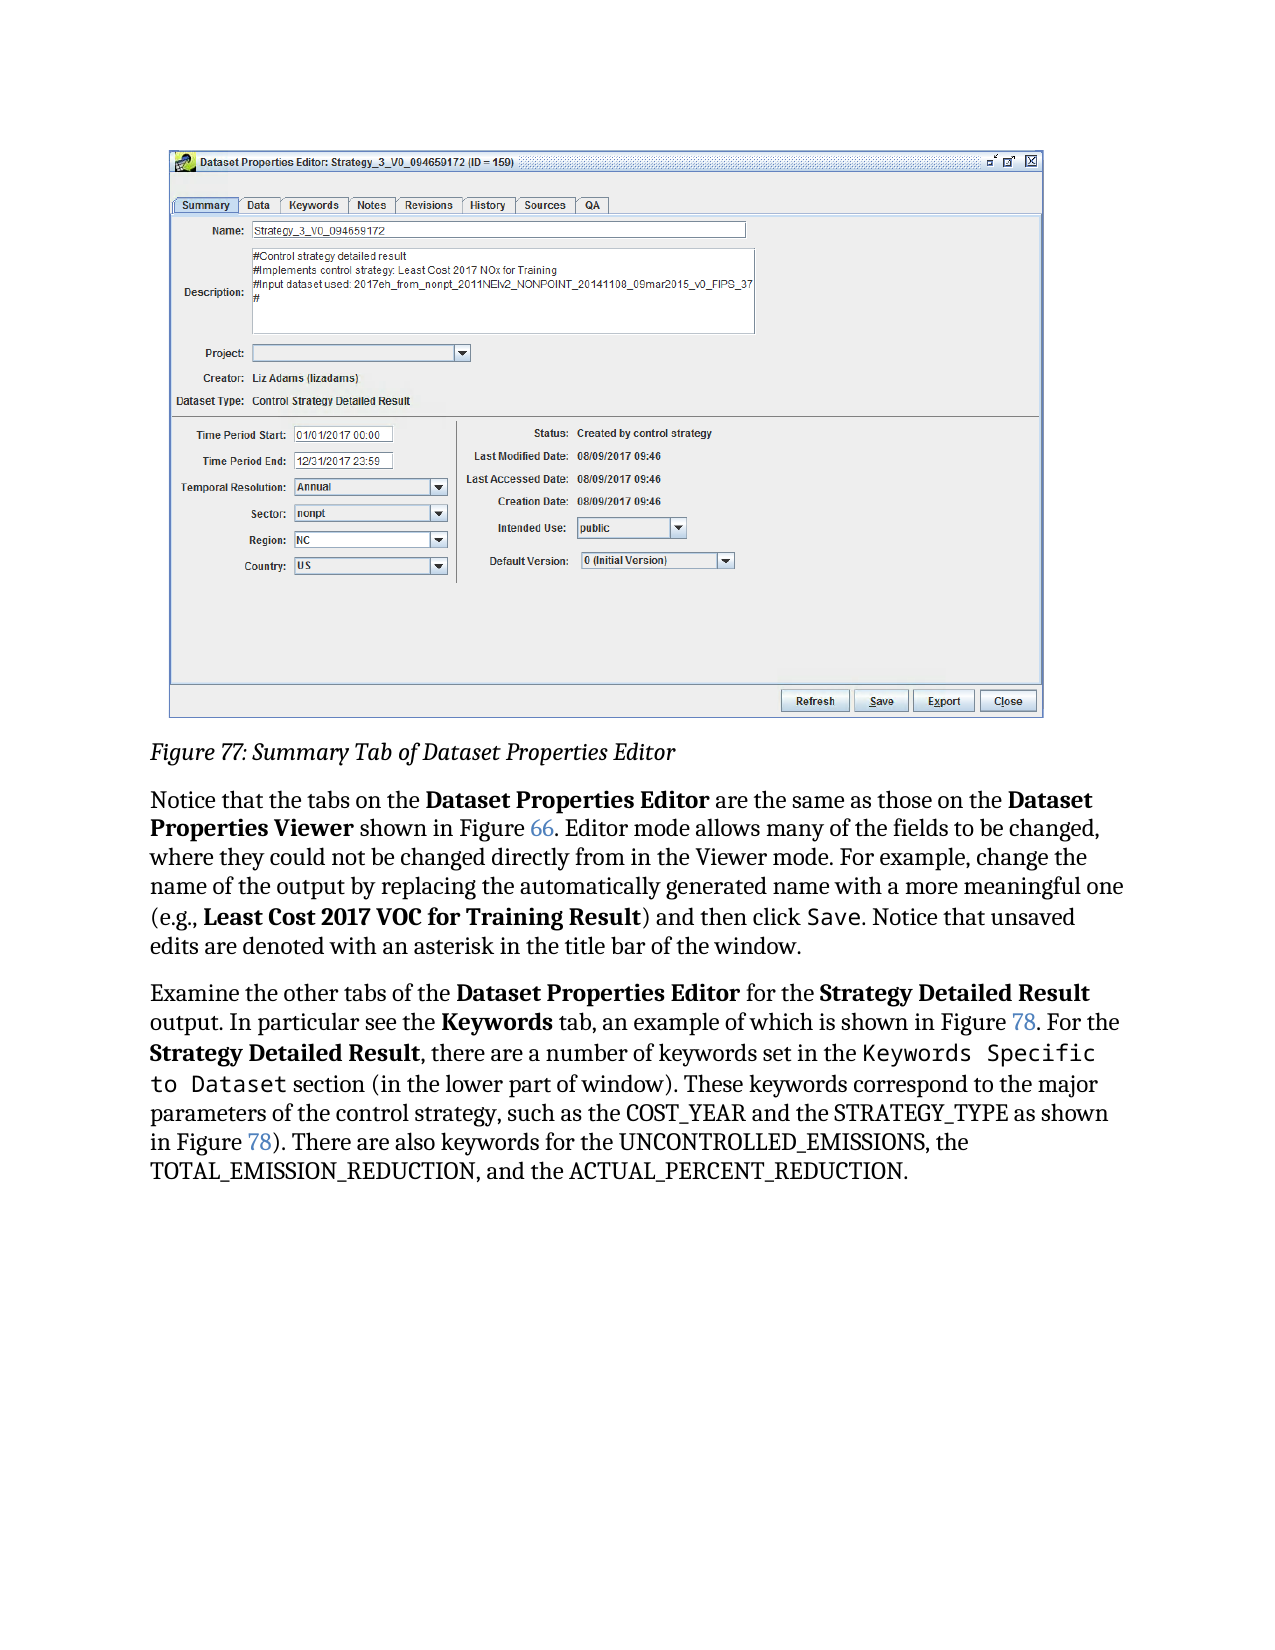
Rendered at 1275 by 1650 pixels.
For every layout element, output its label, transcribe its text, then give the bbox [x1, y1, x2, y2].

text Figure 77: Summary Tab of Dataset Properties Editor [150, 738, 1125, 767]
text Examine the other tabs of the Dataset Properties Editor for the Strategy Detailed Result output. In particular see the Keywords tab, an example of which is shown in Figure 78. For the Strategy Detailed Result, there are a number of keywords set in the Keywords Specific to Dataset section (in the lower part of window). These keywords correspond to the major parameters of the control strategy, such as the COST_YEAR and the STRATEGY_TYPE as shown in Figure 78). There are also keywords for the UNCONTROLLED_EMISSIONS, the TOTAL_EMISSION_REDUCTION, and the ACTUAL_PERCENT_REDUCTION. [150, 979, 1125, 1186]
picture [168, 150, 1044, 718]
text Notice that the tabs on the Dataset Properties Editor are the same as those on the Dataset Properties Viewer shown in Figure 66. Editor mode allows many of the fields to be changed, where they could not be changed directly from in the Viewer mode. For example, change the name of the output by replacing the automatically generated name with a more meaningful one (e.g., Least Cost 2017 VOC for Training Result) and then click Save. Notice that unsaved edits are denoted with an asterisk in the title bar of the window. [150, 786, 1125, 961]
